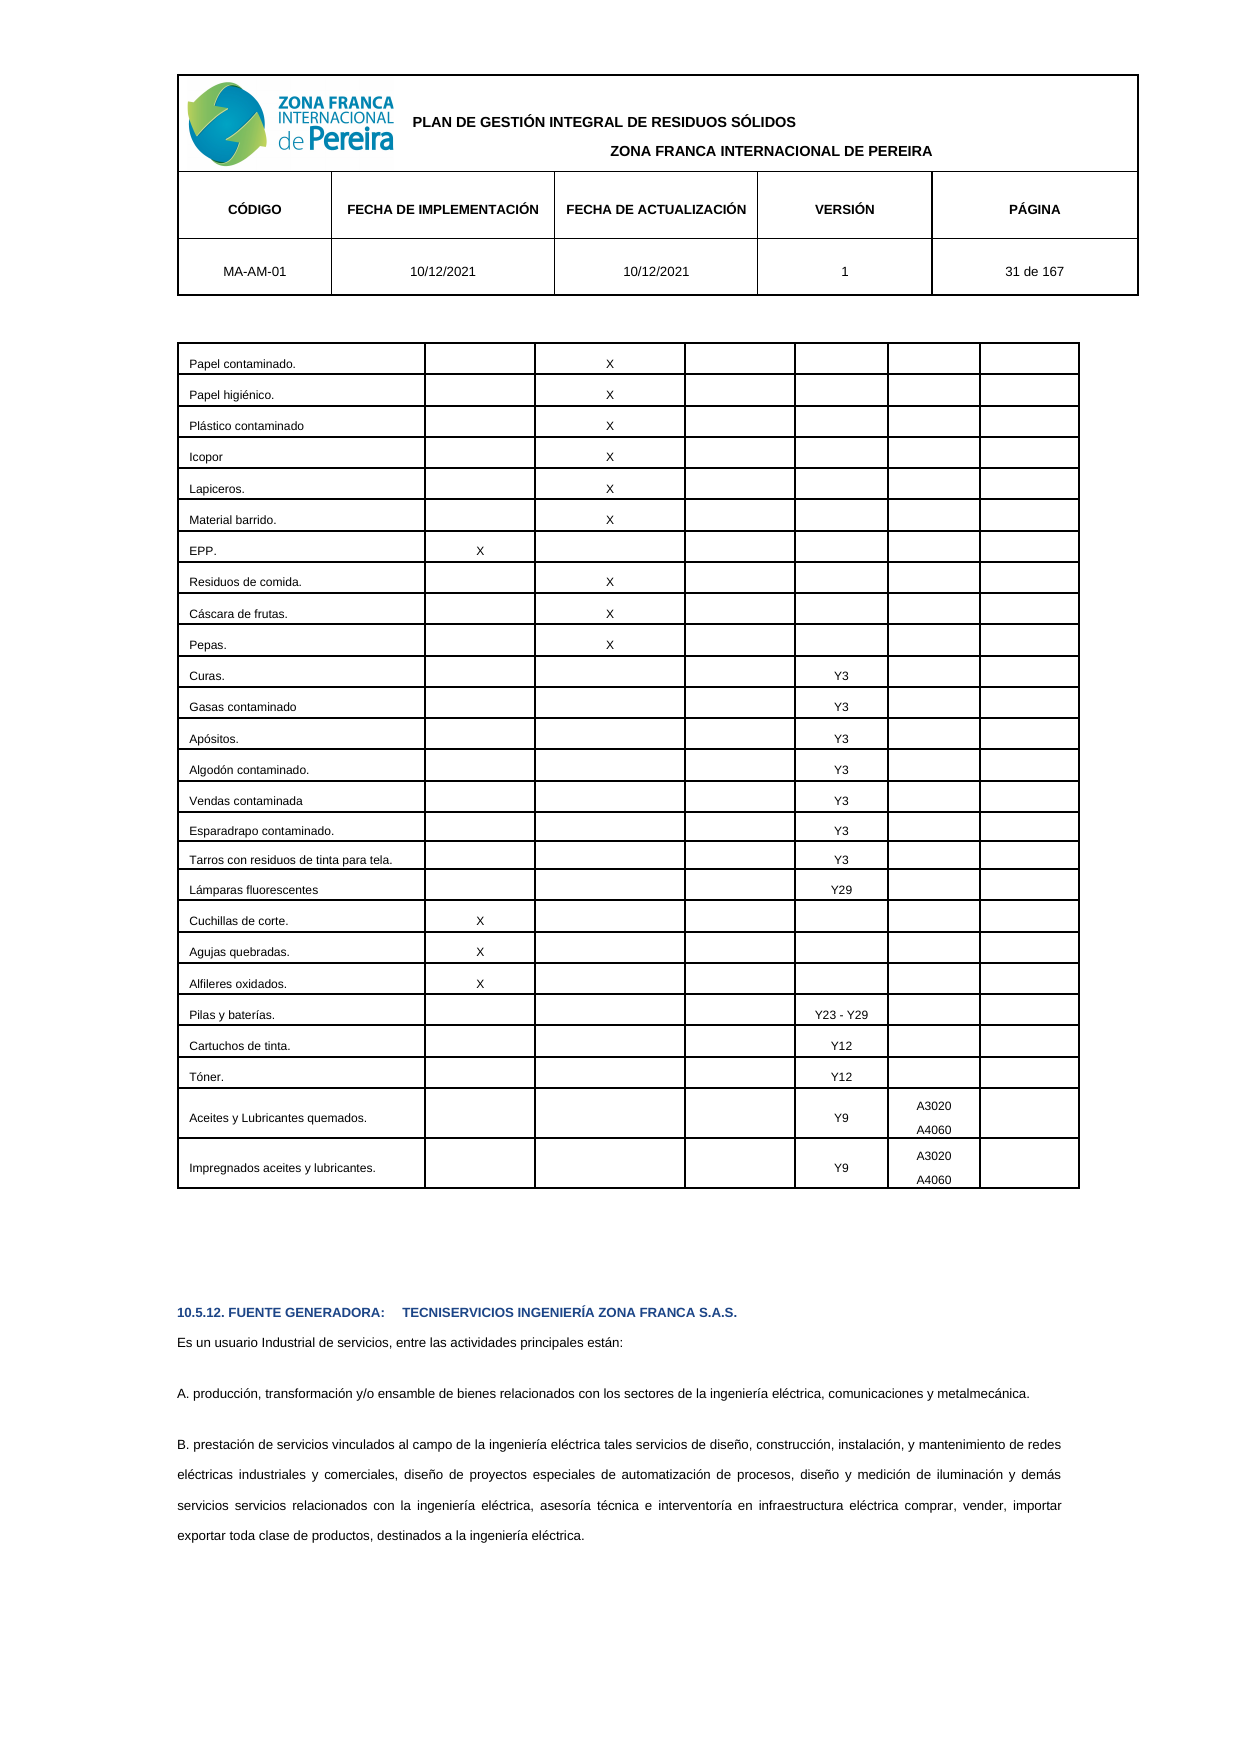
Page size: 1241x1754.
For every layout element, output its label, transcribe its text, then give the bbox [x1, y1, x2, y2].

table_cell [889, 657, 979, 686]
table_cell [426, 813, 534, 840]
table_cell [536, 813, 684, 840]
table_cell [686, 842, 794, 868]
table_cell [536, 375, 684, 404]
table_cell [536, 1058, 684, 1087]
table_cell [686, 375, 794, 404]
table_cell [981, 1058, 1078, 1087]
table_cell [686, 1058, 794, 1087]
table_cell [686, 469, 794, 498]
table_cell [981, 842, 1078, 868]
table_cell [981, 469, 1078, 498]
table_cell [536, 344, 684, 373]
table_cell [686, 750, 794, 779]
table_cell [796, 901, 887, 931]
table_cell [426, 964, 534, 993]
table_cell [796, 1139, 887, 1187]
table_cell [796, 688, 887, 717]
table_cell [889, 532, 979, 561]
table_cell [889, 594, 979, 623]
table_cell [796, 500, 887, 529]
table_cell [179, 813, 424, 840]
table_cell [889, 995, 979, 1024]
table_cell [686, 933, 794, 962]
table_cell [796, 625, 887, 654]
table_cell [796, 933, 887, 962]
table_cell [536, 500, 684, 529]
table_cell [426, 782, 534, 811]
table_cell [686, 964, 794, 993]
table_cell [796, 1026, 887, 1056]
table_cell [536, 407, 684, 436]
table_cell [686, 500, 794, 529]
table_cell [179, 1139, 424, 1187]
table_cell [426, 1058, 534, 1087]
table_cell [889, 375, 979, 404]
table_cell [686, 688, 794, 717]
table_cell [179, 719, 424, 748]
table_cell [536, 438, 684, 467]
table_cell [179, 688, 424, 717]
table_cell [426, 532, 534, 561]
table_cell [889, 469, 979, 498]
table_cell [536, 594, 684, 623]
picture [187, 77, 394, 171]
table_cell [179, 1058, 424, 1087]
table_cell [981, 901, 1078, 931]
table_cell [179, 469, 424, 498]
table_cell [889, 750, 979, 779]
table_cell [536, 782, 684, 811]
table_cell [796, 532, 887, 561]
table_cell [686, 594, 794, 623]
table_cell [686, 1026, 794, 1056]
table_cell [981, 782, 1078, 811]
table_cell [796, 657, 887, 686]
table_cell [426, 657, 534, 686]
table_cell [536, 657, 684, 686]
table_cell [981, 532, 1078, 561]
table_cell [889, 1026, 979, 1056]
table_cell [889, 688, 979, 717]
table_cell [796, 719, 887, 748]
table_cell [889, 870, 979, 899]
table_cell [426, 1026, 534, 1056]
subtitle 10.5.12. FUENTE GENERADORA: TECNISERVICIOS INGENIERÍA ZONA FRANCA S.A.S. [177, 1294, 1063, 1320]
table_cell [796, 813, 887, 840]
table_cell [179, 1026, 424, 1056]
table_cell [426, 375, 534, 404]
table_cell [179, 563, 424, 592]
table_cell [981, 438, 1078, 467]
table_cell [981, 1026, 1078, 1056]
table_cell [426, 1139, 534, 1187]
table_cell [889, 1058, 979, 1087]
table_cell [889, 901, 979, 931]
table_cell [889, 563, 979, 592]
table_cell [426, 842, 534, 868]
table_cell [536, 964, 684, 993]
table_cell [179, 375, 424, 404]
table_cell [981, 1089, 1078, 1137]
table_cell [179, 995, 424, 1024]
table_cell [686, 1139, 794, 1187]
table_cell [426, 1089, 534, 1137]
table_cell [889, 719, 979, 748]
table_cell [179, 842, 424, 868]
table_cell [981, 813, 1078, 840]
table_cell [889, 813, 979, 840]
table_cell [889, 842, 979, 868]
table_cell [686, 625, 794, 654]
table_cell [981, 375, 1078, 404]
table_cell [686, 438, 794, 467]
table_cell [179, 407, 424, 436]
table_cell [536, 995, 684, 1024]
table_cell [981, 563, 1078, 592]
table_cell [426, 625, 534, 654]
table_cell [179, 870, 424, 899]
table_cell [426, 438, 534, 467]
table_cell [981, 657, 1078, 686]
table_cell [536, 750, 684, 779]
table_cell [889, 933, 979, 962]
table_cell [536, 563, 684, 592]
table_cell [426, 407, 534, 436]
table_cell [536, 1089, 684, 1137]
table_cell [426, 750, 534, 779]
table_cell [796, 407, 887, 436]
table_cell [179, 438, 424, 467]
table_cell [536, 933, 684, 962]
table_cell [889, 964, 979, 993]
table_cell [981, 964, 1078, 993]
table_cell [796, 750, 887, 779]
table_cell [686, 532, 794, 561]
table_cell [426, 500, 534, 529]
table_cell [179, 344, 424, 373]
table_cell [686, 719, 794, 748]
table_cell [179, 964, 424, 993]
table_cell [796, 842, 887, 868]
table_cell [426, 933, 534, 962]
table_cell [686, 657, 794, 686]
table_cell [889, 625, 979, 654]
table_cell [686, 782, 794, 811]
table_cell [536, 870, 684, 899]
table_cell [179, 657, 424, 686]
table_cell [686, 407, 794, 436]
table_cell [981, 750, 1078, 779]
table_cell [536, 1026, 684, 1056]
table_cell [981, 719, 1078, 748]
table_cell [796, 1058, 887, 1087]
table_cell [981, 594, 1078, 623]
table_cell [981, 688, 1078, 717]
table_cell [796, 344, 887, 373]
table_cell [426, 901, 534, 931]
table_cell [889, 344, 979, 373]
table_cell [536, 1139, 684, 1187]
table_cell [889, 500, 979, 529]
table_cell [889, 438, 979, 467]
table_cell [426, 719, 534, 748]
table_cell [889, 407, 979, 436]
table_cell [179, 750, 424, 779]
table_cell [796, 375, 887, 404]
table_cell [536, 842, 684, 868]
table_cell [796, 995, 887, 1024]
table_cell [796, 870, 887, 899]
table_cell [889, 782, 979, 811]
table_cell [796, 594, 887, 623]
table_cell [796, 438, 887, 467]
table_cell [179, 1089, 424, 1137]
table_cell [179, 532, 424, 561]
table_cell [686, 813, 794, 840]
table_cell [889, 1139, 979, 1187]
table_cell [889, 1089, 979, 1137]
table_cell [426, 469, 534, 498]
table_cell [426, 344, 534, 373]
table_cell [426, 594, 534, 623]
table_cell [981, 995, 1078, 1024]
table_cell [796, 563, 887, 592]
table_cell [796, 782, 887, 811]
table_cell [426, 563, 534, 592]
text B. prestación de servicios vinculados al campo de la ingeniería eléctrica tales servicios de diseño, construcción, instalación, y mantenimiento de redes eléctricas industriales y comerciales, diseño de proyectos especiales de automatización de procesos, diseño y medición de iluminación y demás servicios servicios relacionados con la ingeniería eléctrica, asesoría técnica e interventoría en infraestructura eléctrica comprar, vender, importar exportar toda clase de productos, destinados a la ingeniería eléctrica. [177, 1426, 1063, 1543]
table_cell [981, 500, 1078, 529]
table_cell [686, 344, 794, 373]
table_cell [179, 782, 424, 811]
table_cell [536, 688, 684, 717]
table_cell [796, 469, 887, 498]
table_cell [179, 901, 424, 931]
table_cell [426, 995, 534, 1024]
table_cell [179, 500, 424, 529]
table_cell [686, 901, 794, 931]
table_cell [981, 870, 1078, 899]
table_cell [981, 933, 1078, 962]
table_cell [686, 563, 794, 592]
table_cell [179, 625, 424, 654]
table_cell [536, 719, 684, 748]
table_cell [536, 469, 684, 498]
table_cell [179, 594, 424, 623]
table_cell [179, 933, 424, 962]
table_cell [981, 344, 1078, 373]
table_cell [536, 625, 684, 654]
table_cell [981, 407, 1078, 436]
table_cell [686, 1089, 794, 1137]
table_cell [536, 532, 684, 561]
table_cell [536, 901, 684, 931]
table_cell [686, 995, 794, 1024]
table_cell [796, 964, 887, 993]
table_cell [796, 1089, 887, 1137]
text A. producción, transformación y/o ensamble de bienes relacionados con los sectores de la ingeniería eléctrica, comunicaciones y metalmecánica. [177, 1375, 1063, 1401]
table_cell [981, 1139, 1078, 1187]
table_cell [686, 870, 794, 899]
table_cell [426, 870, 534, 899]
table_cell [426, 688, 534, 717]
text Es un usuario Industrial de servicios, entre las actividades principales están: [177, 1324, 1063, 1350]
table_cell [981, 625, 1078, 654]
